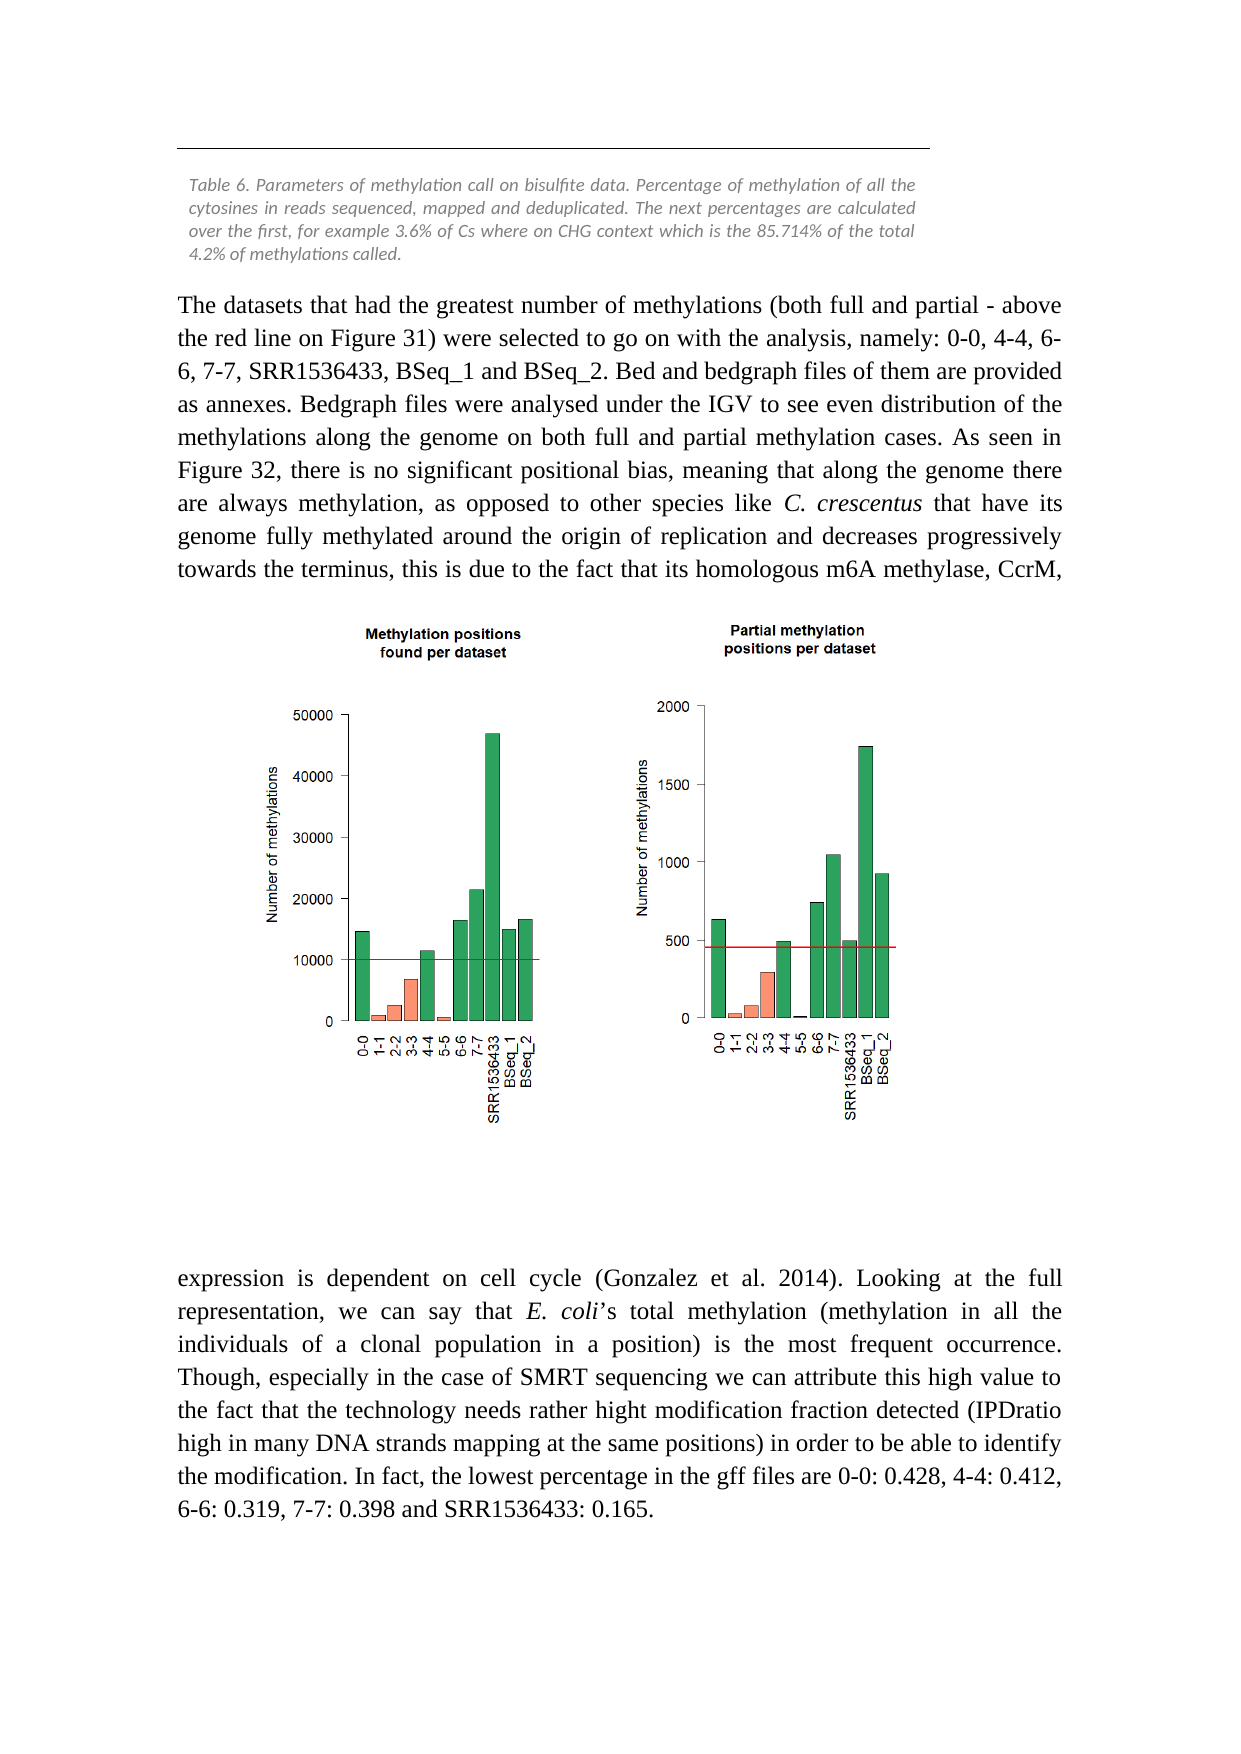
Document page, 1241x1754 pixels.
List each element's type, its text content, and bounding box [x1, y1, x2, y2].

picture [625, 610, 971, 1138]
table_cell Table 6. Parameters of methylation call on bisulfite data. Percentage of methylation of all the cytosines in reads sequenced, mapped and deduplicated. The next percentages are calculated over the first, for example 3.6% of Cs where on CHG context which is the 85.714% of the total 4.2% of methylations called. [177, 149, 930, 265]
picture [258, 611, 614, 1141]
